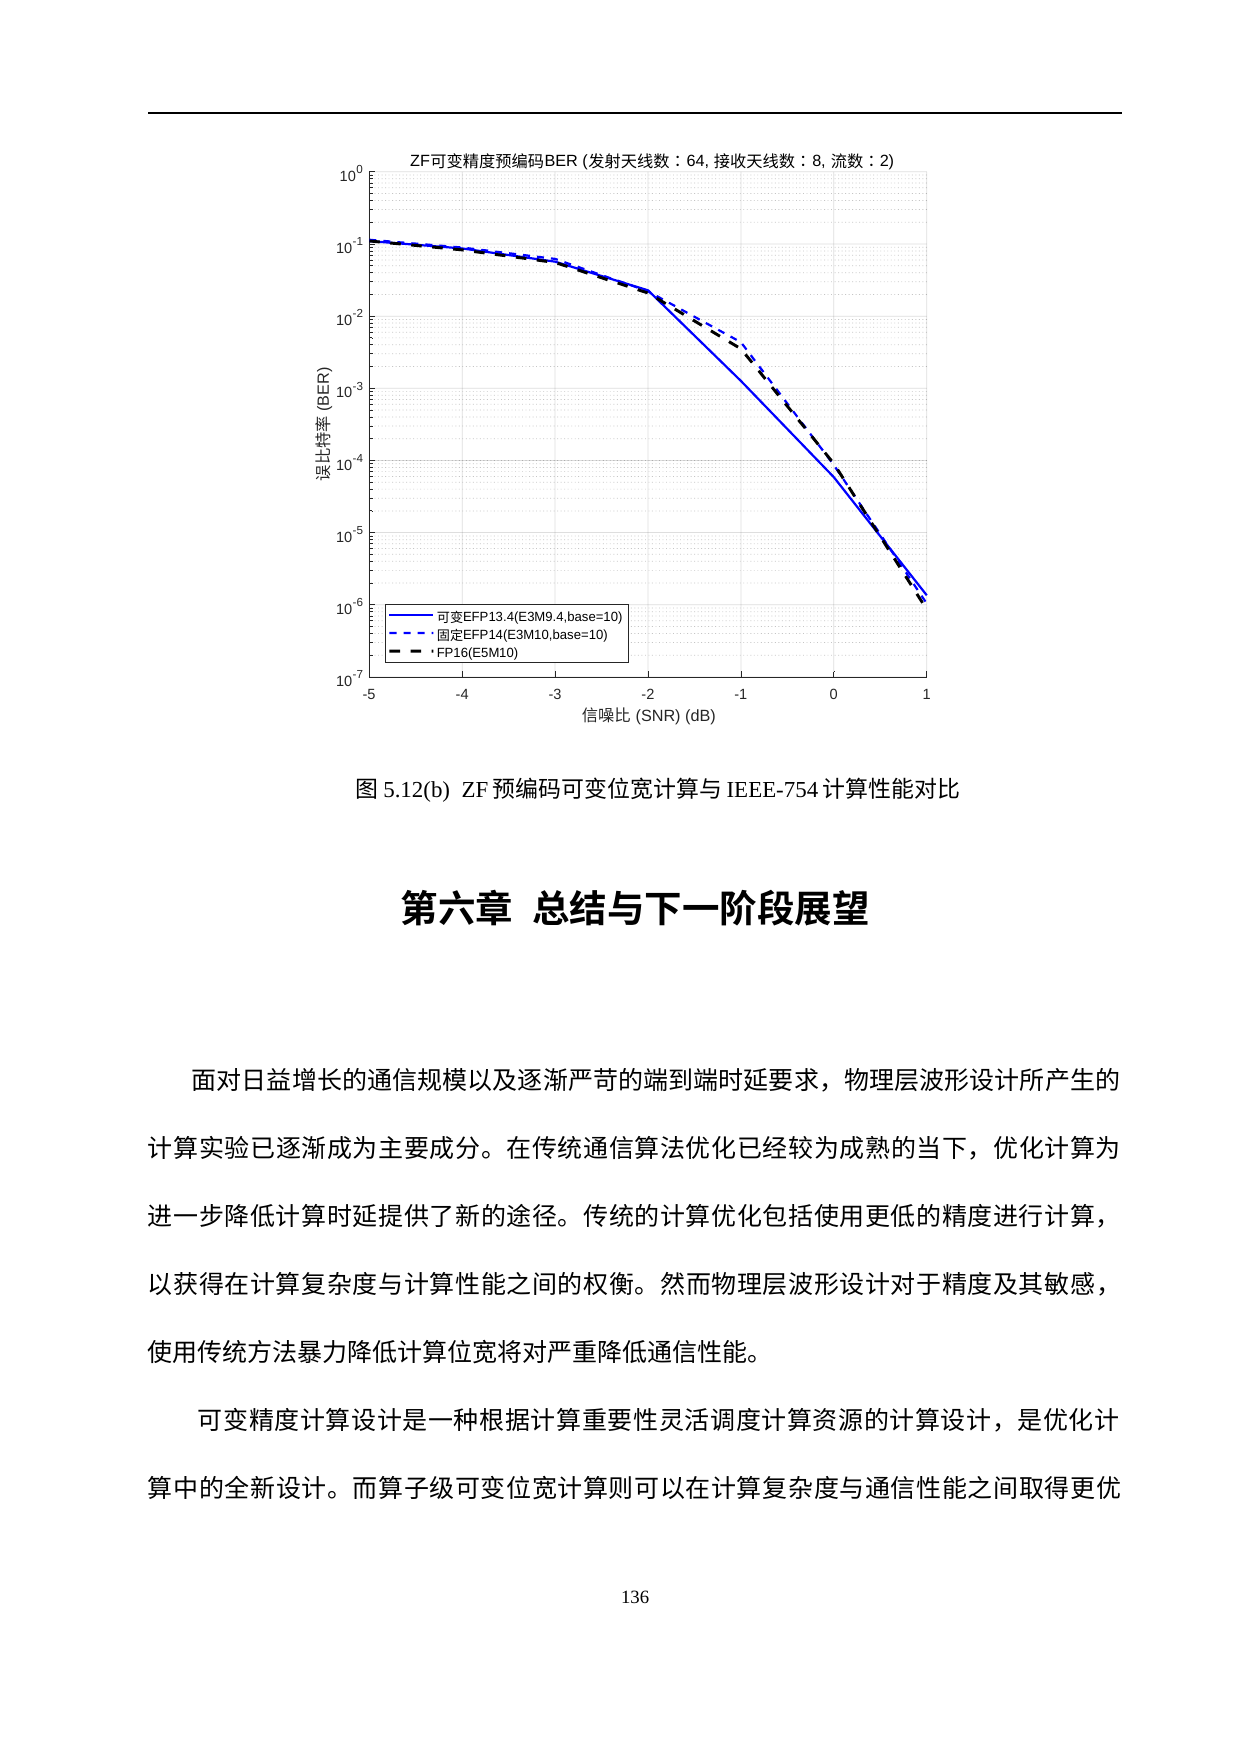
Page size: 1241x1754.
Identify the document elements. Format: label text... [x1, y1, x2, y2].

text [148, 1384, 1122, 1520]
subtitle 总结与下一阶段展望 [148, 872, 1122, 940]
text 面对日益增长的通信规模以及逐渐严苛的端到端时延要求，物理层波形设计所产生的计算实验已逐渐成为主要成分。在传统通信算法优化已经较为成熟的当下，优化计算为进一步降低计算时延提供了新的途径。传统的计算优化包括使用更低的精度进行计算，以获得在计算复杂度与计算性能之间的权衡。然而物理层波形设计对于精度及其敏感，使用传统方法暴力降低计算位宽将对严重降低通信性能。 [148, 1045, 1122, 1384]
text 图5.12(b) ZF预编码可变位宽计算与IEEE-754计算性能对比 [148, 770, 1122, 804]
